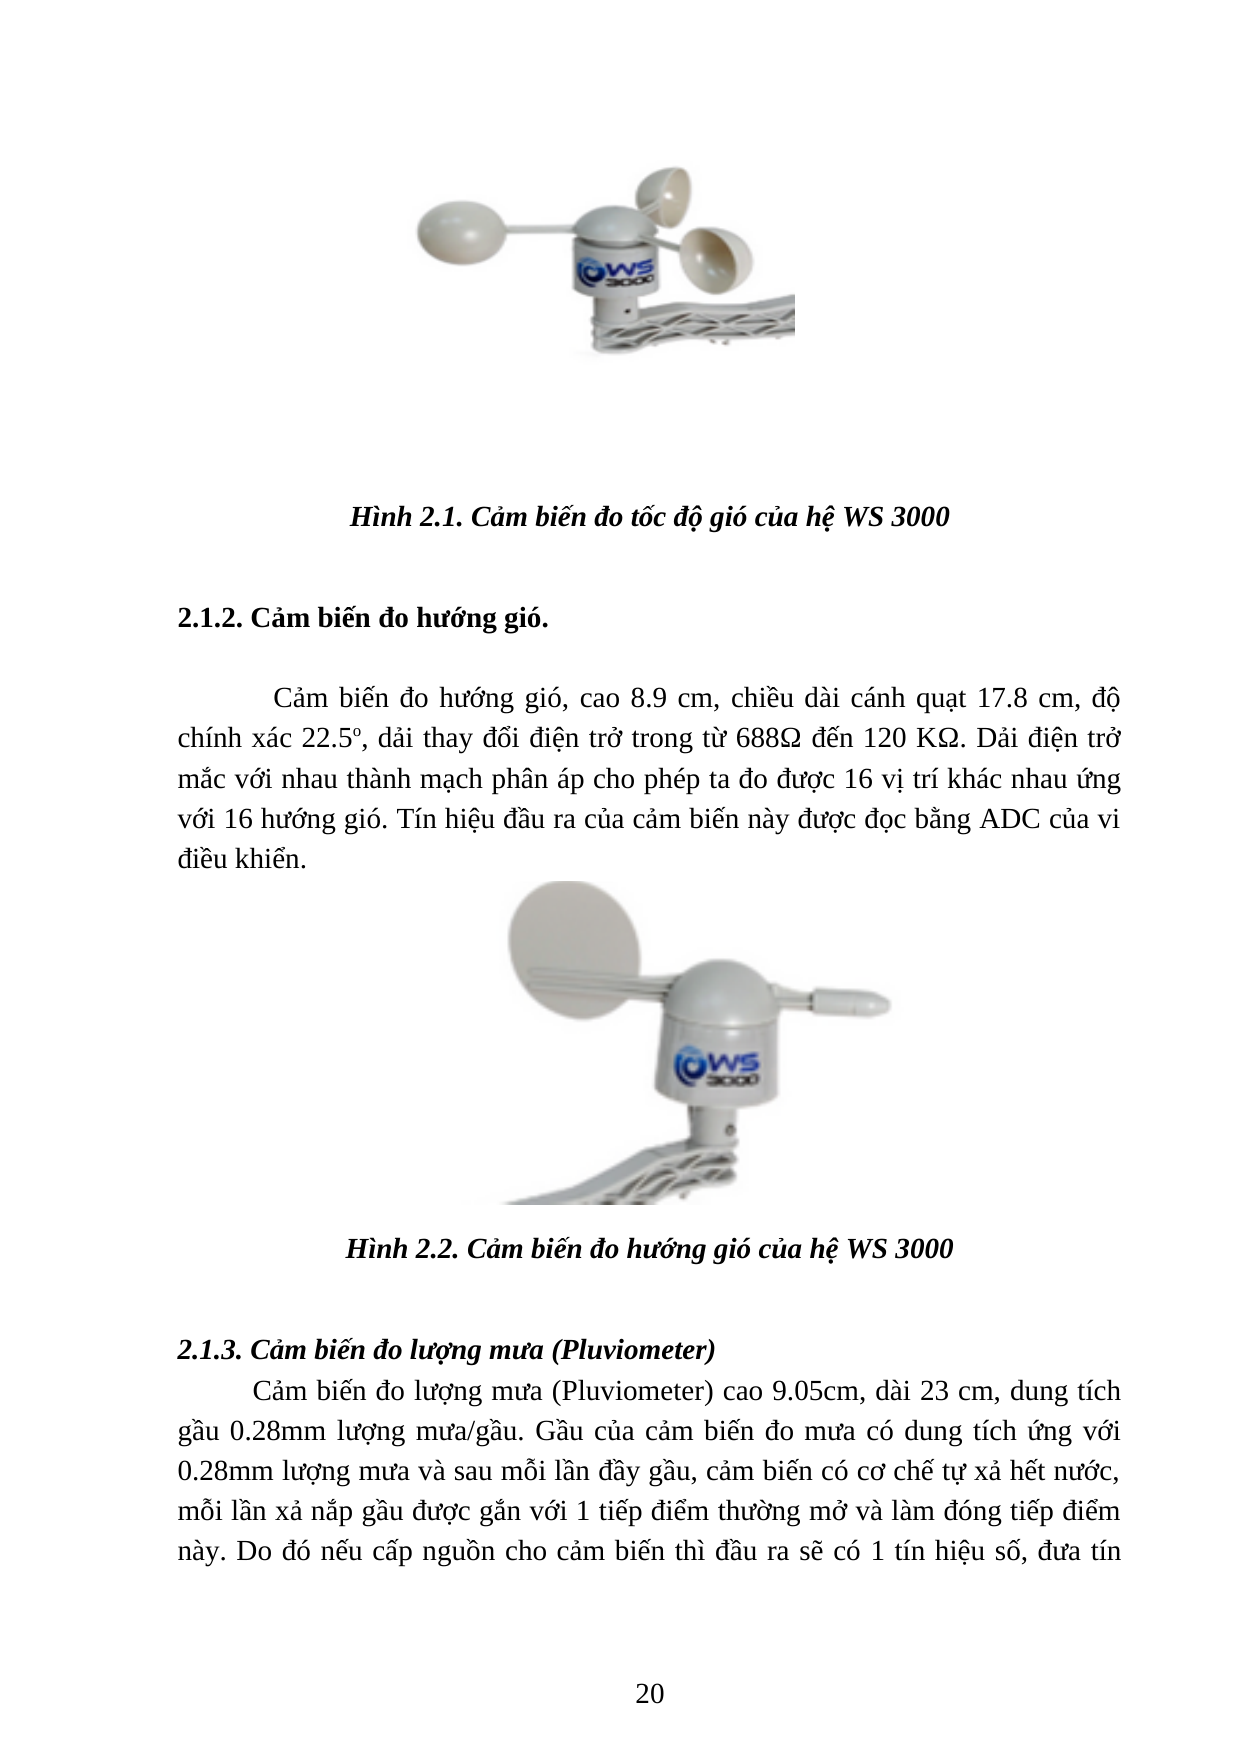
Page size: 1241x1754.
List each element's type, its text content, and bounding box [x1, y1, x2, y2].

picture [388, 118, 795, 472]
list Cảm biến đo hướng gió, cao 8.9 cm, chiều dài cánh quạt 17.8 cm, độ chính xác 22.5o, dải thay đổi điện trở trong từ 688Ω đến 120 KΩ. Dải điện trở mắc với nhau thành mạch phân áp cho phép ta đo được 16 vị trí khác nhau ứng với 16 hướng gió. Tín hiệu đầu ra của cảm biến này được đọc bằng ADC của vi điều khiển. [177, 680, 1122, 875]
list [177, 1373, 1122, 1567]
list 2.1.2. Cảm biến đo hướng gió. [177, 600, 1122, 633]
picture [460, 881, 914, 1205]
text Hình 2.2. Cảm biến đo hướng gió của hệ WS 3000 [177, 1231, 1122, 1265]
list 2.1.3. Cảm biến đo lượng mưa (Pluviometer) [177, 1332, 1122, 1366]
text Hình 2.1. Cảm biến đo tốc độ gió của hệ WS 3000 [177, 499, 1122, 532]
